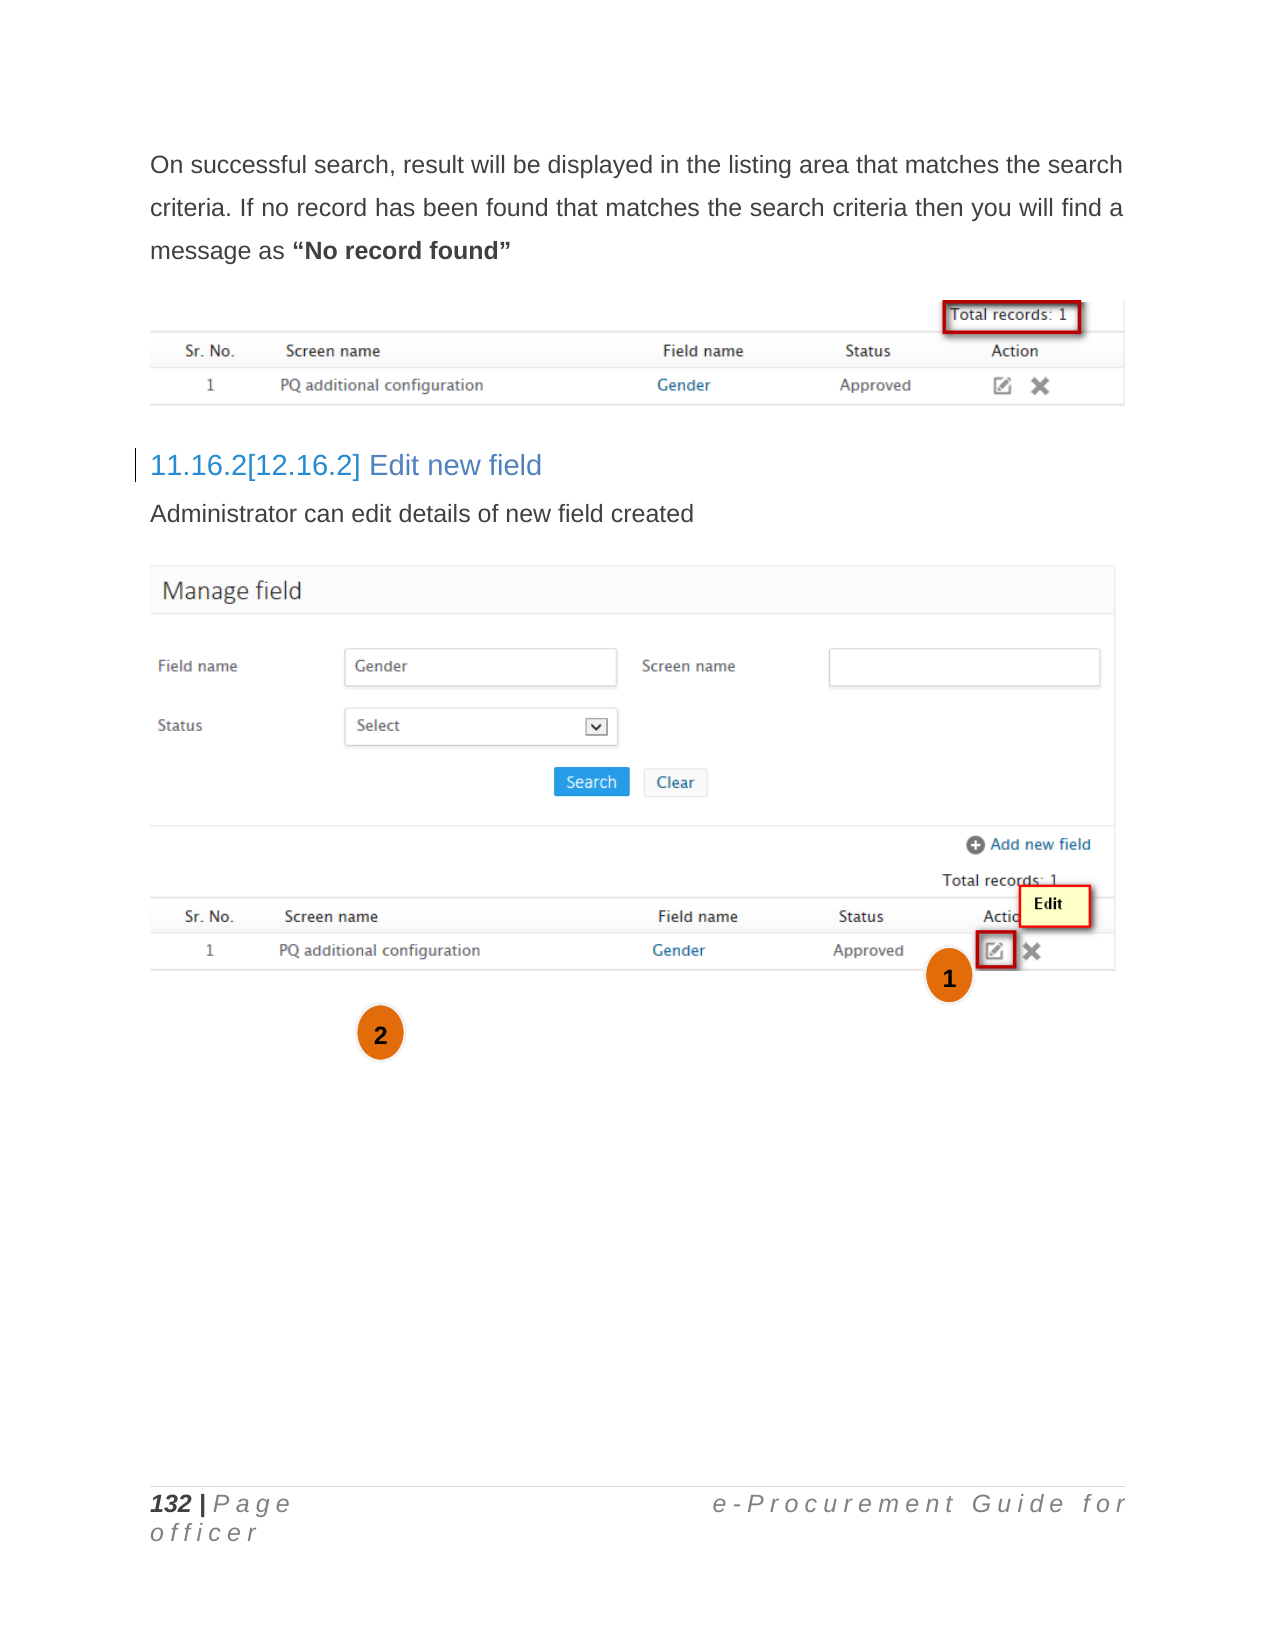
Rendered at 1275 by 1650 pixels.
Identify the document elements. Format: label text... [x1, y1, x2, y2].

text On successful search, result will be displayed in the listing area that matches the search criteria. If no record has been found that matches the search criteria then you will find a message as “No record found” [150, 150, 1125, 265]
subtitle Edit new field [150, 448, 1125, 482]
picture [150, 562, 1125, 971]
text Administrator can edit details of new field created [150, 498, 1125, 527]
picture [150, 300, 1125, 413]
